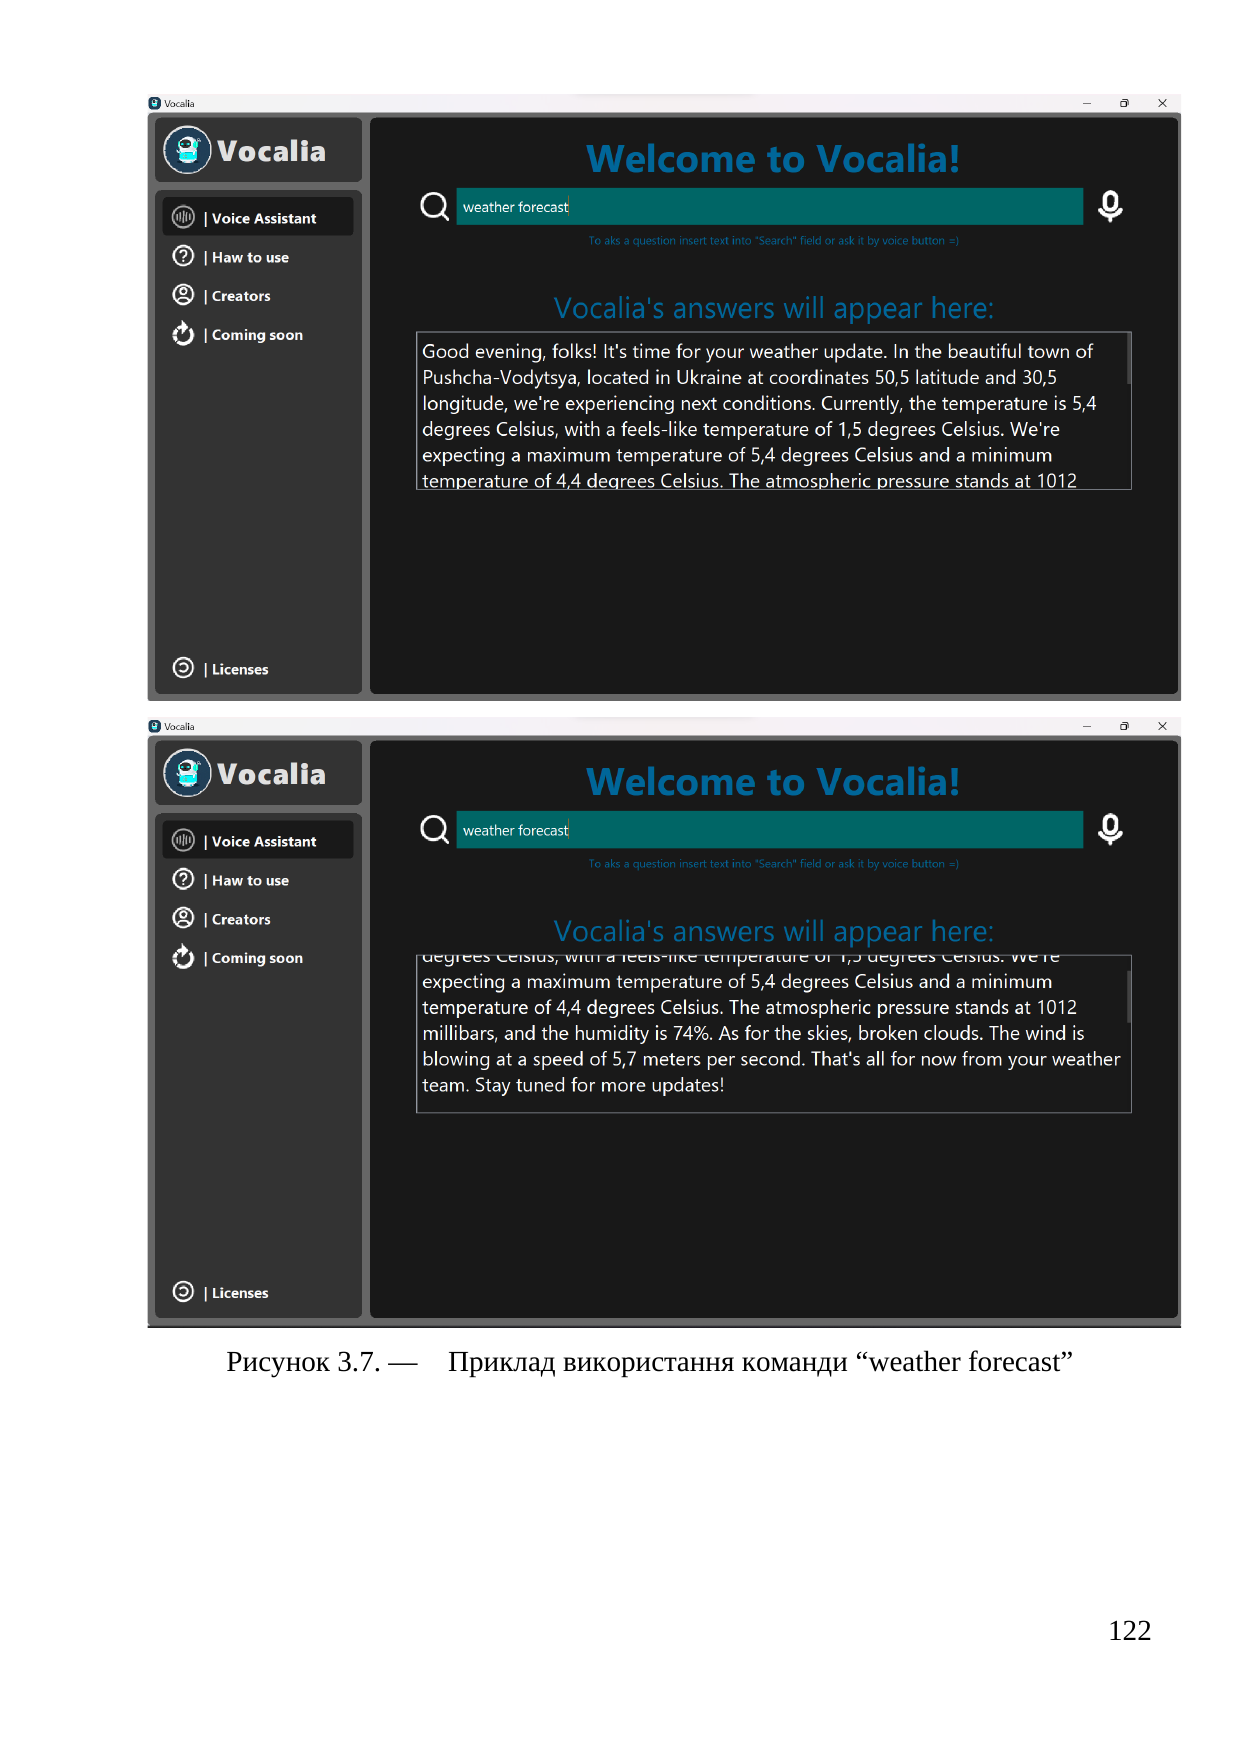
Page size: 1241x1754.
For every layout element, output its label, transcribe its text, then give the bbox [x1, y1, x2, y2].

picture [147, 717, 1182, 1328]
picture [147, 94, 1182, 701]
list Приклад використання команди “weather forecast” [148, 1344, 1152, 1378]
